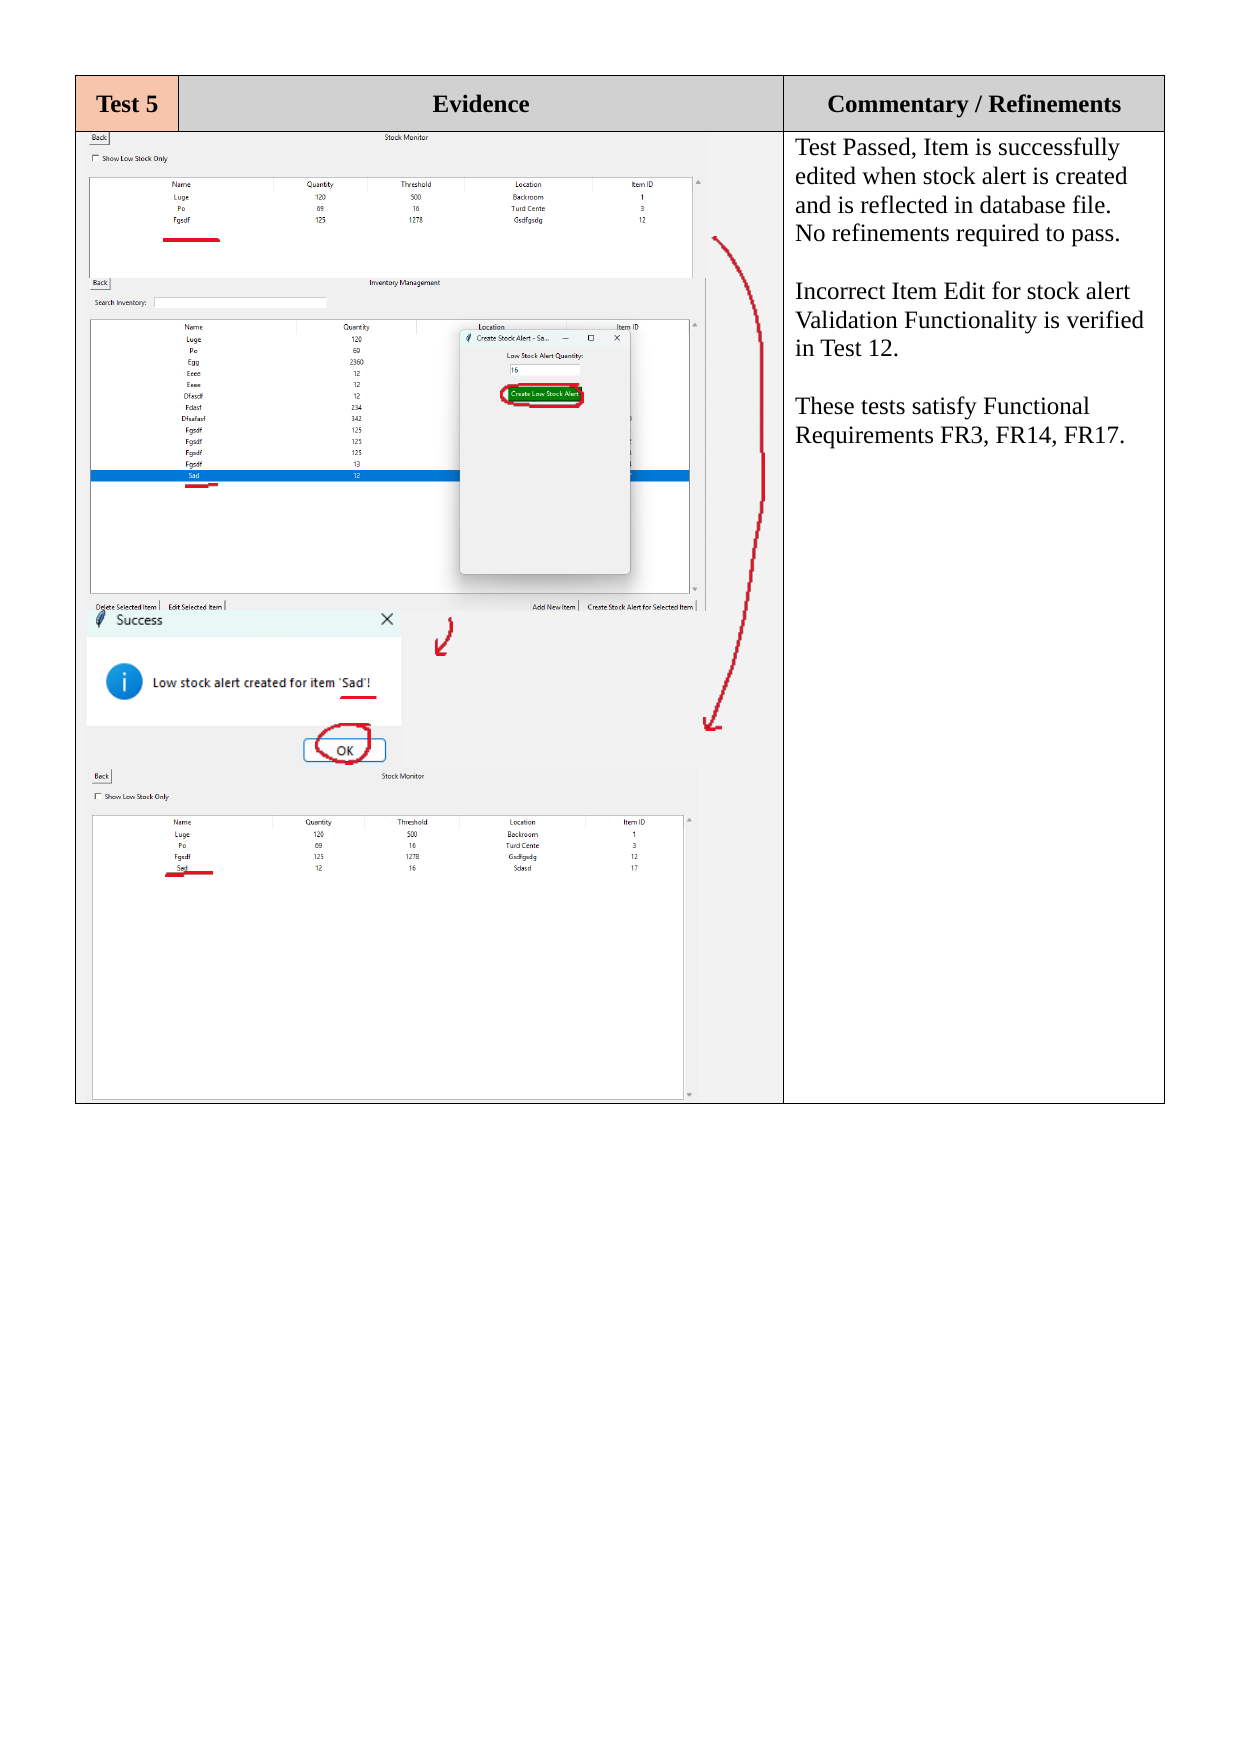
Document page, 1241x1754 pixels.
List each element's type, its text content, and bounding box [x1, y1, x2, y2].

picture [86, 132, 765, 1103]
table_cell Test Passed, Item is successfully edited when stock alert is created and is reflected in database file. No refinements required to pass. Incorrect Item Edit for stock alert Validation Functionality is verified in Test 12. These tests satisfy Functional Requirements FR3, FR14, FR17. [784, 132, 1164, 1103]
table_header Commentary / Refinements [784, 76, 1164, 131]
picture [435, 617, 453, 656]
table_header Evidence [179, 76, 783, 131]
table_header Test 5 [76, 76, 178, 131]
table_cell [76, 132, 86, 1103]
table_cell [402, 132, 783, 1103]
